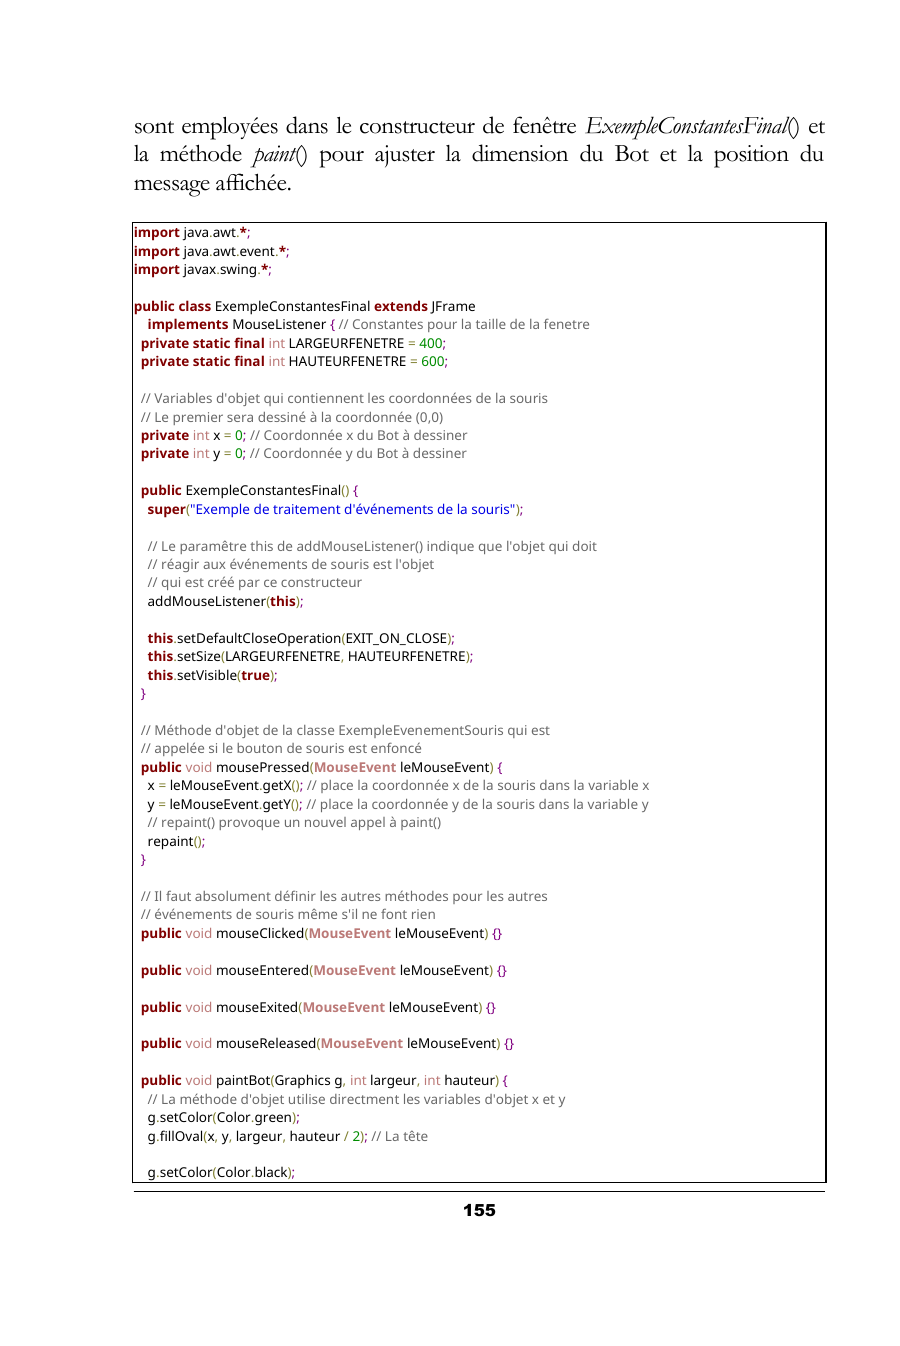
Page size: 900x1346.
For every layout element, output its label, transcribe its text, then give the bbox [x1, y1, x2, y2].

text import javax.swing.*; [133, 260, 825, 278]
text // repaint() provoque un nouvel appel à paint() [133, 813, 825, 832]
text // Le premier sera dessiné à la coordonnée (0,0) [133, 407, 825, 426]
text this.setVisible(true); [133, 666, 825, 684]
text addMouseListener(this); [133, 592, 825, 610]
text private int x = 0; // Coordonnée x du Bot à dessiner [133, 426, 825, 444]
text // Il faut absolument définir les autres méthodes pour les autres [133, 887, 825, 905]
text private static final int HAUTEURFENETRE = 600; [133, 352, 825, 371]
text public void mouseEntered(MouseEvent leMouseEvent) {} [133, 961, 825, 979]
text // Le paramêtre this de addMouseListener() indique que l'objet qui doit [133, 537, 825, 555]
text y = leMouseEvent.getY(); // place la coordonnée y de la souris dans la variable y [133, 795, 825, 813]
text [133, 112, 825, 197]
text super("Exemple de traitement d'événements de la souris"); [133, 500, 825, 518]
text public void mouseReleased(MouseEvent leMouseEvent) {} [133, 1034, 825, 1053]
text } [133, 684, 825, 702]
text public class ExempleConstantesFinal extends JFrame [133, 297, 825, 315]
text public ExempleConstantesFinal() { [133, 481, 825, 500]
text private static final int LARGEURFENETRE = 400; [133, 334, 825, 352]
text this.setDefaultCloseOperation(EXIT_ON_CLOSE); [133, 629, 825, 647]
text implements MouseListener { // Constantes pour la taille de la fenetre [133, 315, 825, 334]
text // événements de souris même s'il ne font rien [133, 905, 825, 924]
text // réagir aux événements de souris est l'objet [133, 555, 825, 573]
text g.fillOval(x, y, largeur, hauteur / 2); // La tête [133, 1127, 825, 1145]
text import java.awt.event.*; [133, 242, 825, 260]
text // Variables d'objet qui contiennent les coordonnées de la souris [133, 389, 825, 407]
text g.setColor(Color.green); [133, 1108, 825, 1127]
text // Méthode d'objet de la classe ExempleEvenementSouris qui est [133, 721, 825, 739]
text // appelée si le bouton de souris est enfoncé [133, 739, 825, 758]
text g.setColor(Color.black); [133, 1162, 825, 1182]
text repaint(); [133, 832, 825, 850]
text } [133, 850, 825, 868]
text // qui est créé par ce constructeur [133, 573, 825, 592]
text public void mousePressed(MouseEvent leMouseEvent) { [133, 758, 825, 776]
text this.setSize(LARGEURFENETRE, HAUTEURFENETRE); [133, 647, 825, 666]
text public void paintBot(Graphics g, int largeur, int hauteur) { [133, 1071, 825, 1090]
text // La méthode d'objet utilise directment les variables d'objet x et y [133, 1090, 825, 1108]
text private int y = 0; // Coordonnée y du Bot à dessiner [133, 444, 825, 463]
text import java.awt.*; [133, 223, 825, 242]
text x = leMouseEvent.getX(); // place la coordonnée x de la souris dans la variable x [133, 776, 825, 795]
text public void mouseExited(MouseEvent leMouseEvent) {} [133, 997, 825, 1016]
text public void mouseClicked(MouseEvent leMouseEvent) {} [133, 924, 825, 942]
